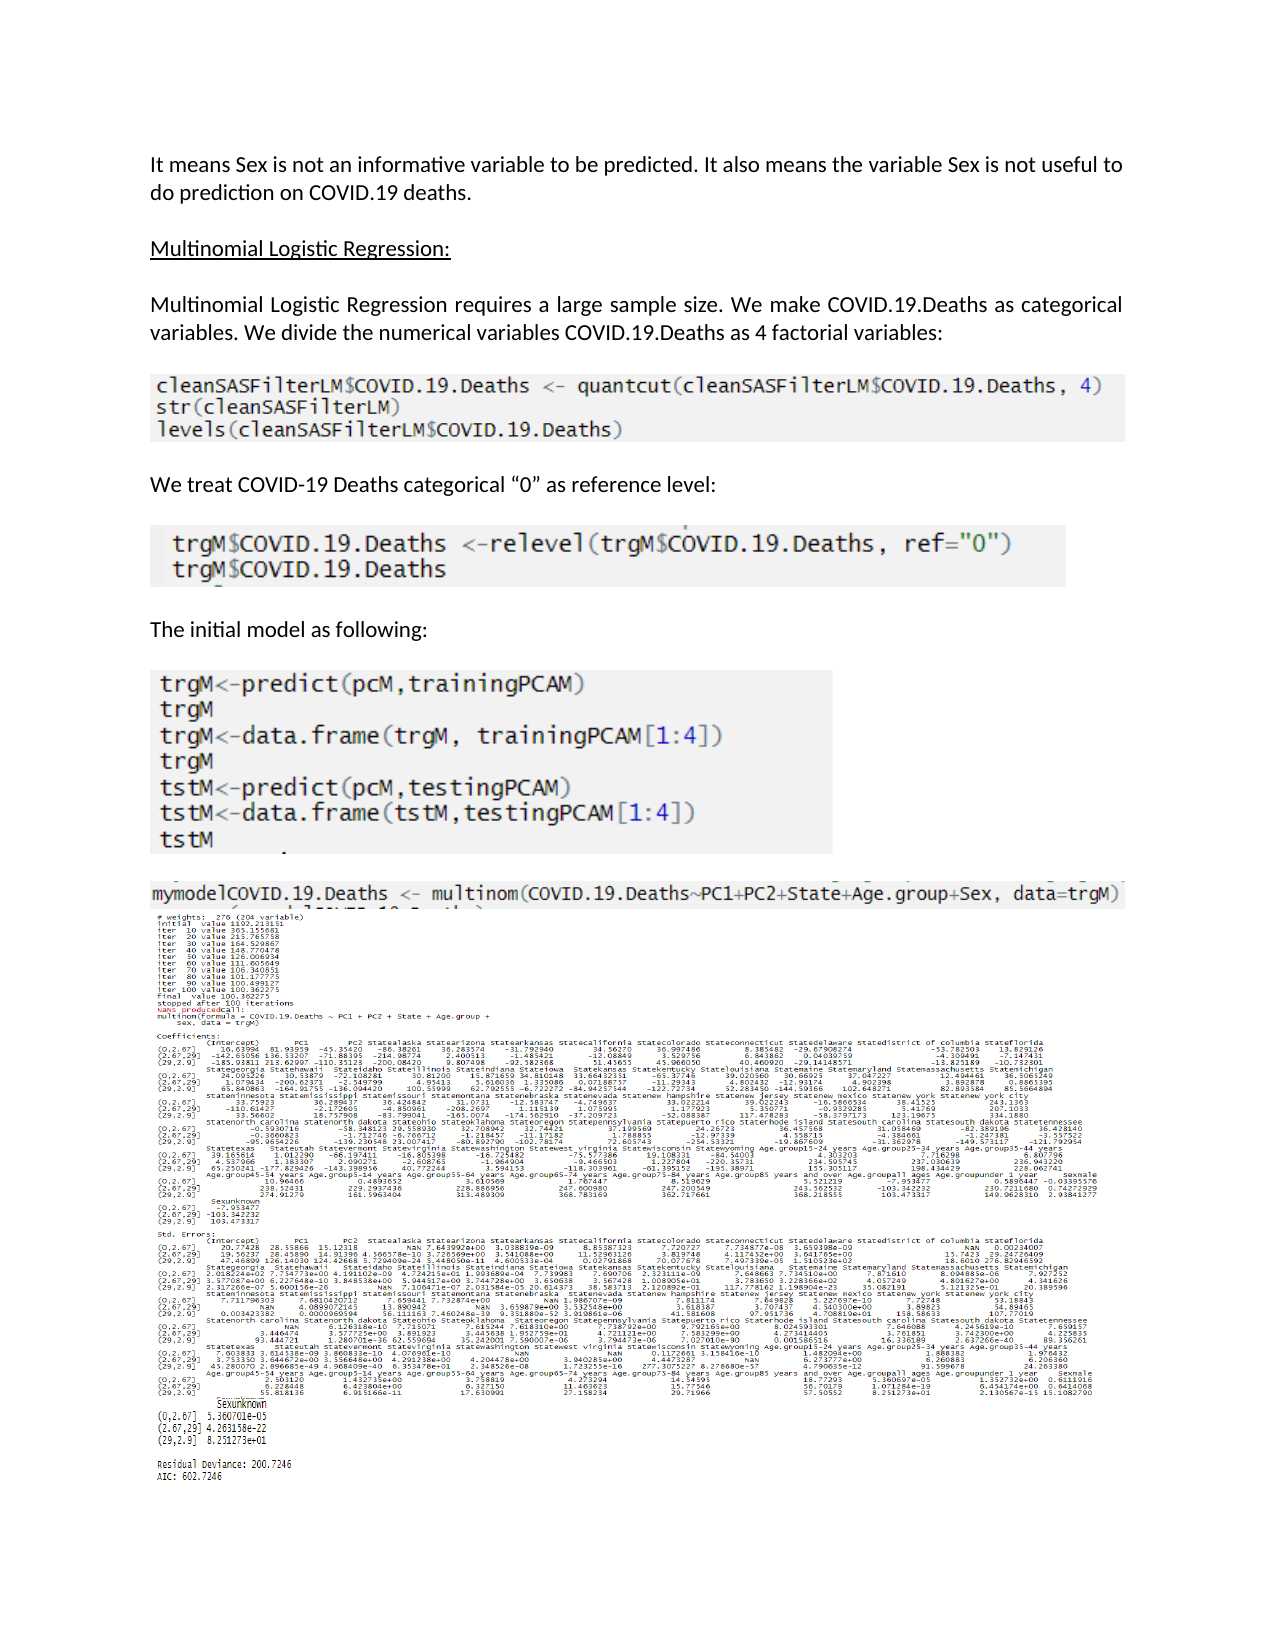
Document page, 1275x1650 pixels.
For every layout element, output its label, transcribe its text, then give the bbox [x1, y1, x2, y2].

picture [150, 881, 1125, 1492]
picture [150, 670, 833, 854]
picture [150, 374, 1125, 442]
text We treat COVID-19 Deaths categorical “0” as reference level: [150, 470, 1125, 498]
picture [150, 525, 1066, 587]
text It means Sex is not an informative variable to be predicted. It also means the variable Sex is not useful to do prediction on COVID.19 deaths. [150, 150, 1125, 206]
text The initial model as following: [150, 615, 1125, 643]
text Multinomial Logistic Regression requires a large sample size. We make COVID.19.Deaths as categorical variables. We divide the numerical variables COVID.19.Deaths as 4 factorial variables: [150, 290, 1125, 346]
text Multinomial Logistic Regression: [150, 234, 1125, 262]
